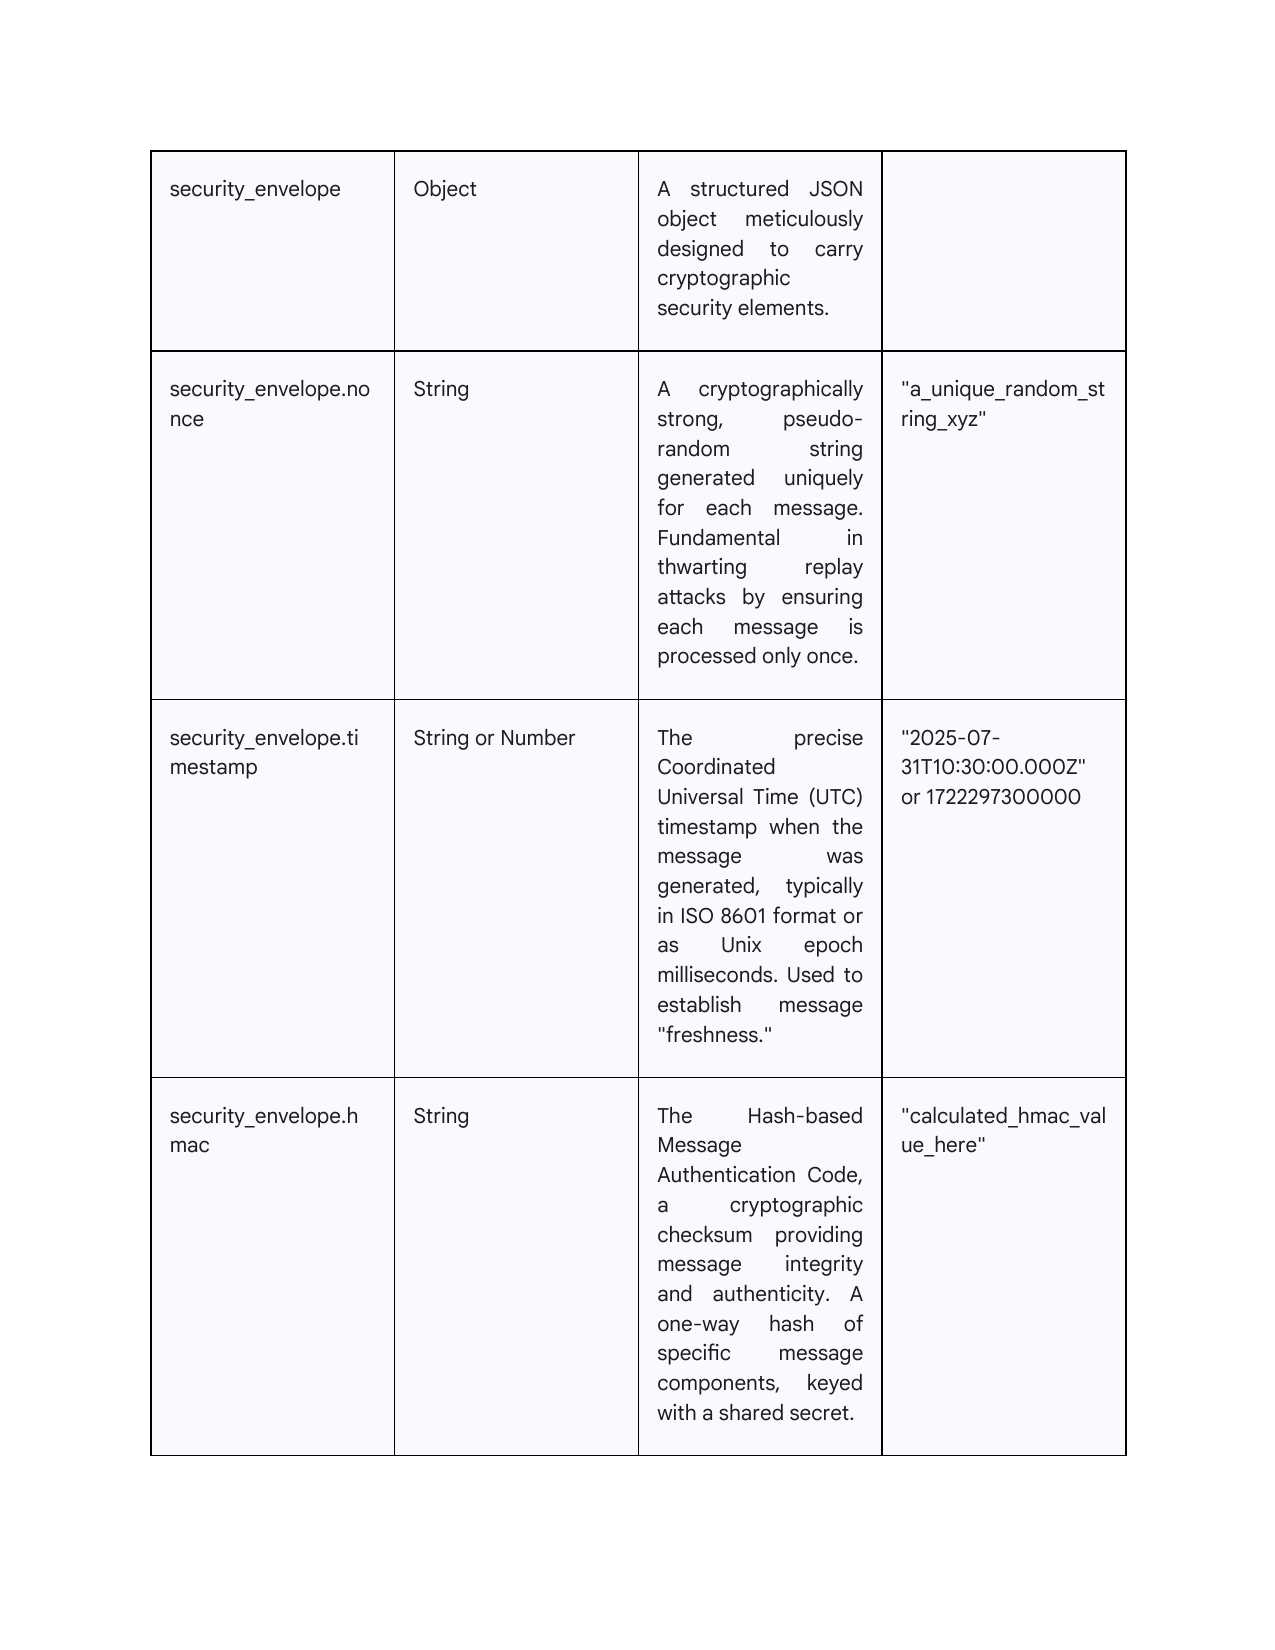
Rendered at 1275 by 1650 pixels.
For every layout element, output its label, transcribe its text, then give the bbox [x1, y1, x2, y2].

table_cell "2025-07-31T10:30:00.000Z" or 1722297300000 [883, 700, 1125, 1077]
table_cell "calculated_hmac_value_here" [883, 1078, 1125, 1455]
table_cell The precise Coordinated Universal Time (UTC) timestamp when the message was generated, typically in ISO 8601 format or as Unix epoch milliseconds. Used to establish message "freshness." [639, 700, 881, 1077]
table_cell The Hash-based Message Authentication Code, a cryptographic checksum providing message integrity and authenticity. A one-way hash of specific message components, keyed with a shared secret. [639, 1078, 881, 1455]
table_cell security_envelope.hmac [152, 1078, 394, 1455]
table_cell security_envelope.timestamp [152, 700, 394, 1077]
table_cell A cryptographically strong, pseudo-random string generated uniquely for each message. Fundamental in thwarting replay attacks by ensuring each message is processed only once. [639, 352, 881, 698]
table_cell Object [395, 152, 638, 350]
table_cell String [395, 1078, 638, 1455]
table_cell A structured JSON object meticulously designed to carry cryptographic security elements. [639, 152, 881, 350]
table_cell "a_unique_random_string_xyz" [883, 352, 1125, 698]
table_cell security_envelope.nonce [152, 352, 394, 698]
table_cell [883, 152, 1125, 350]
table_cell String [395, 352, 638, 698]
table_cell security_envelope [152, 152, 394, 350]
table_cell String or Number [395, 700, 638, 1077]
